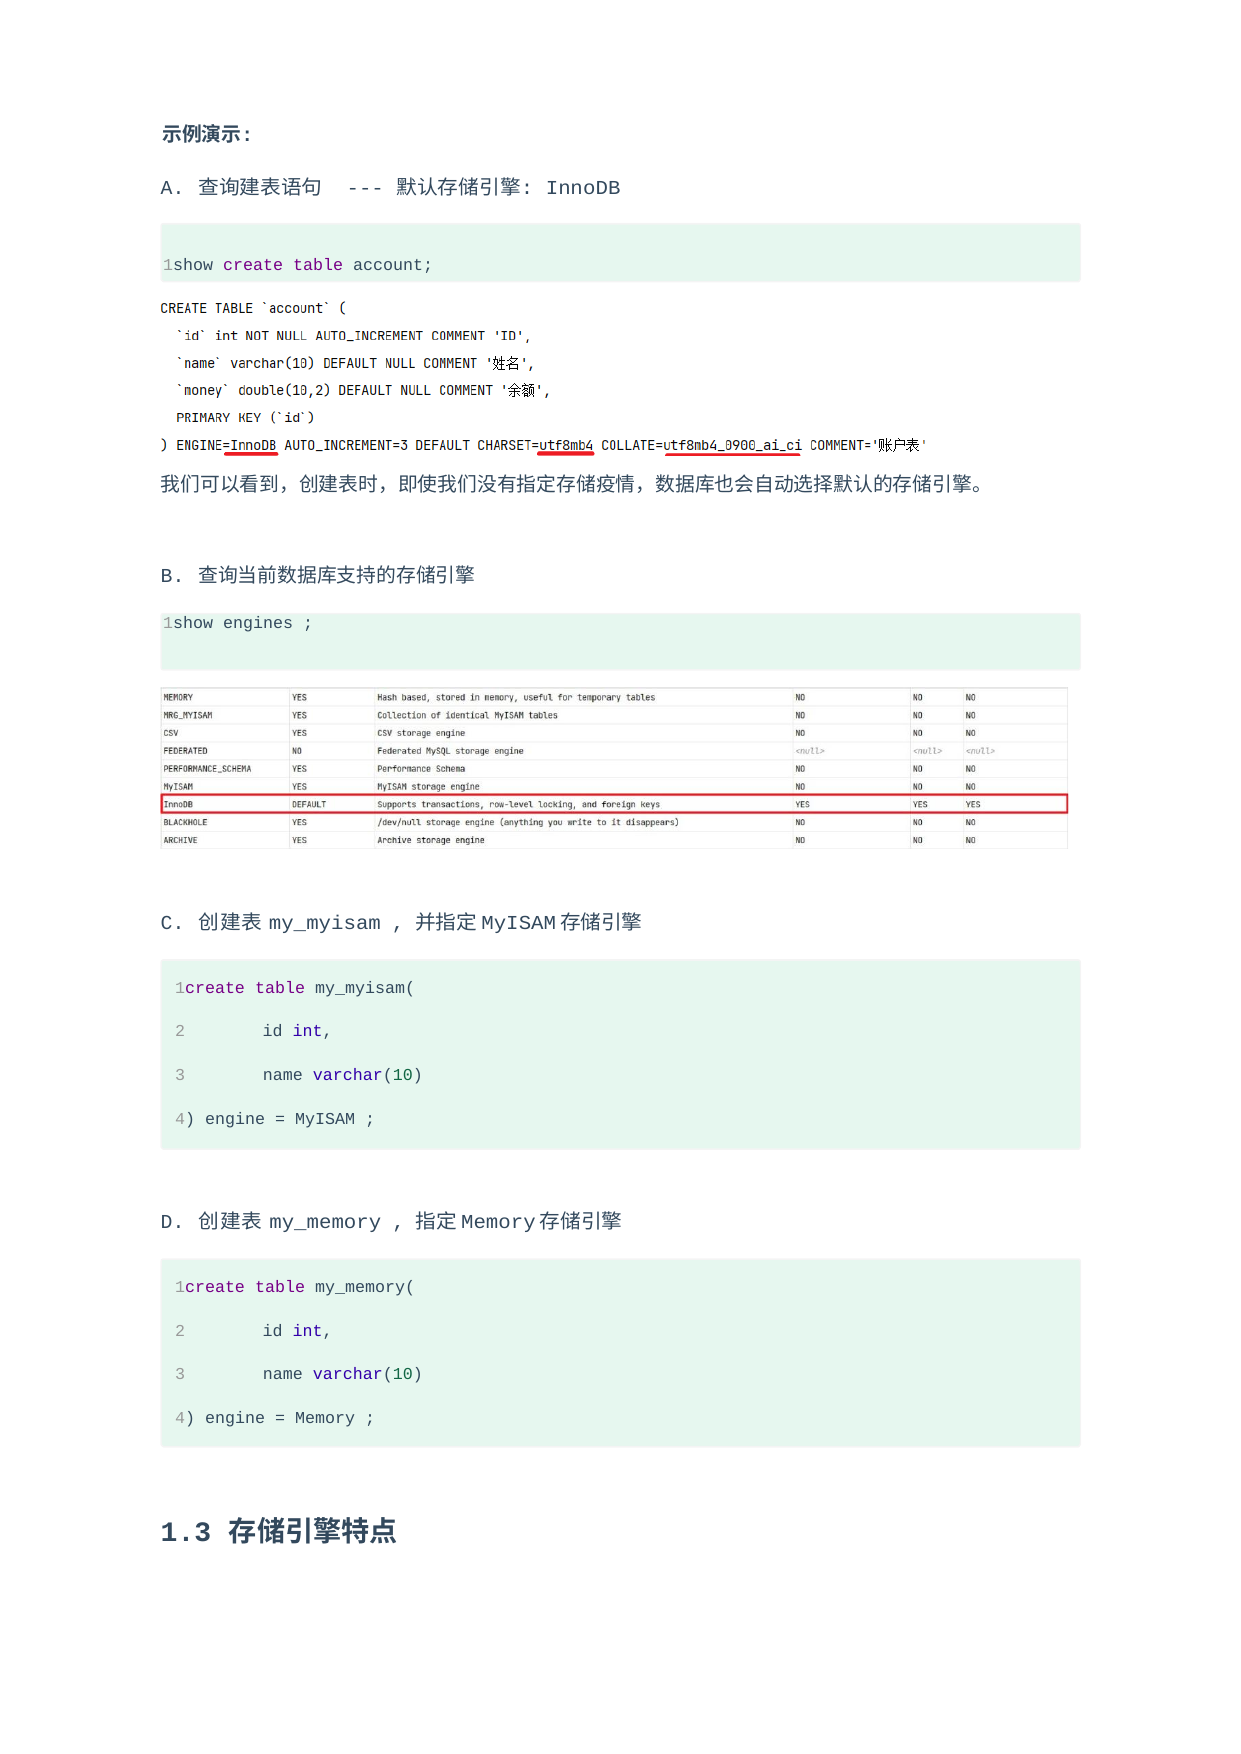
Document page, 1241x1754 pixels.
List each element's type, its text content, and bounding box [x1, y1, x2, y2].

list 创建表 my_myisam , 并指定MyISAM存储引擎 [160, 906, 1094, 935]
subtitle 示例演示: [162, 118, 1094, 147]
subtitle 存储引擎特点 [160, 1508, 1094, 1549]
list 查询当前数据库支持的存储引擎 [160, 560, 1094, 589]
list 创建表 my_memory , 指定Memory存储引擎 [160, 1206, 1094, 1234]
list 查询建表语句 --- 默认存储引擎: InnoDB [160, 172, 1094, 201]
picture [160, 687, 1069, 849]
picture [160, 301, 925, 456]
